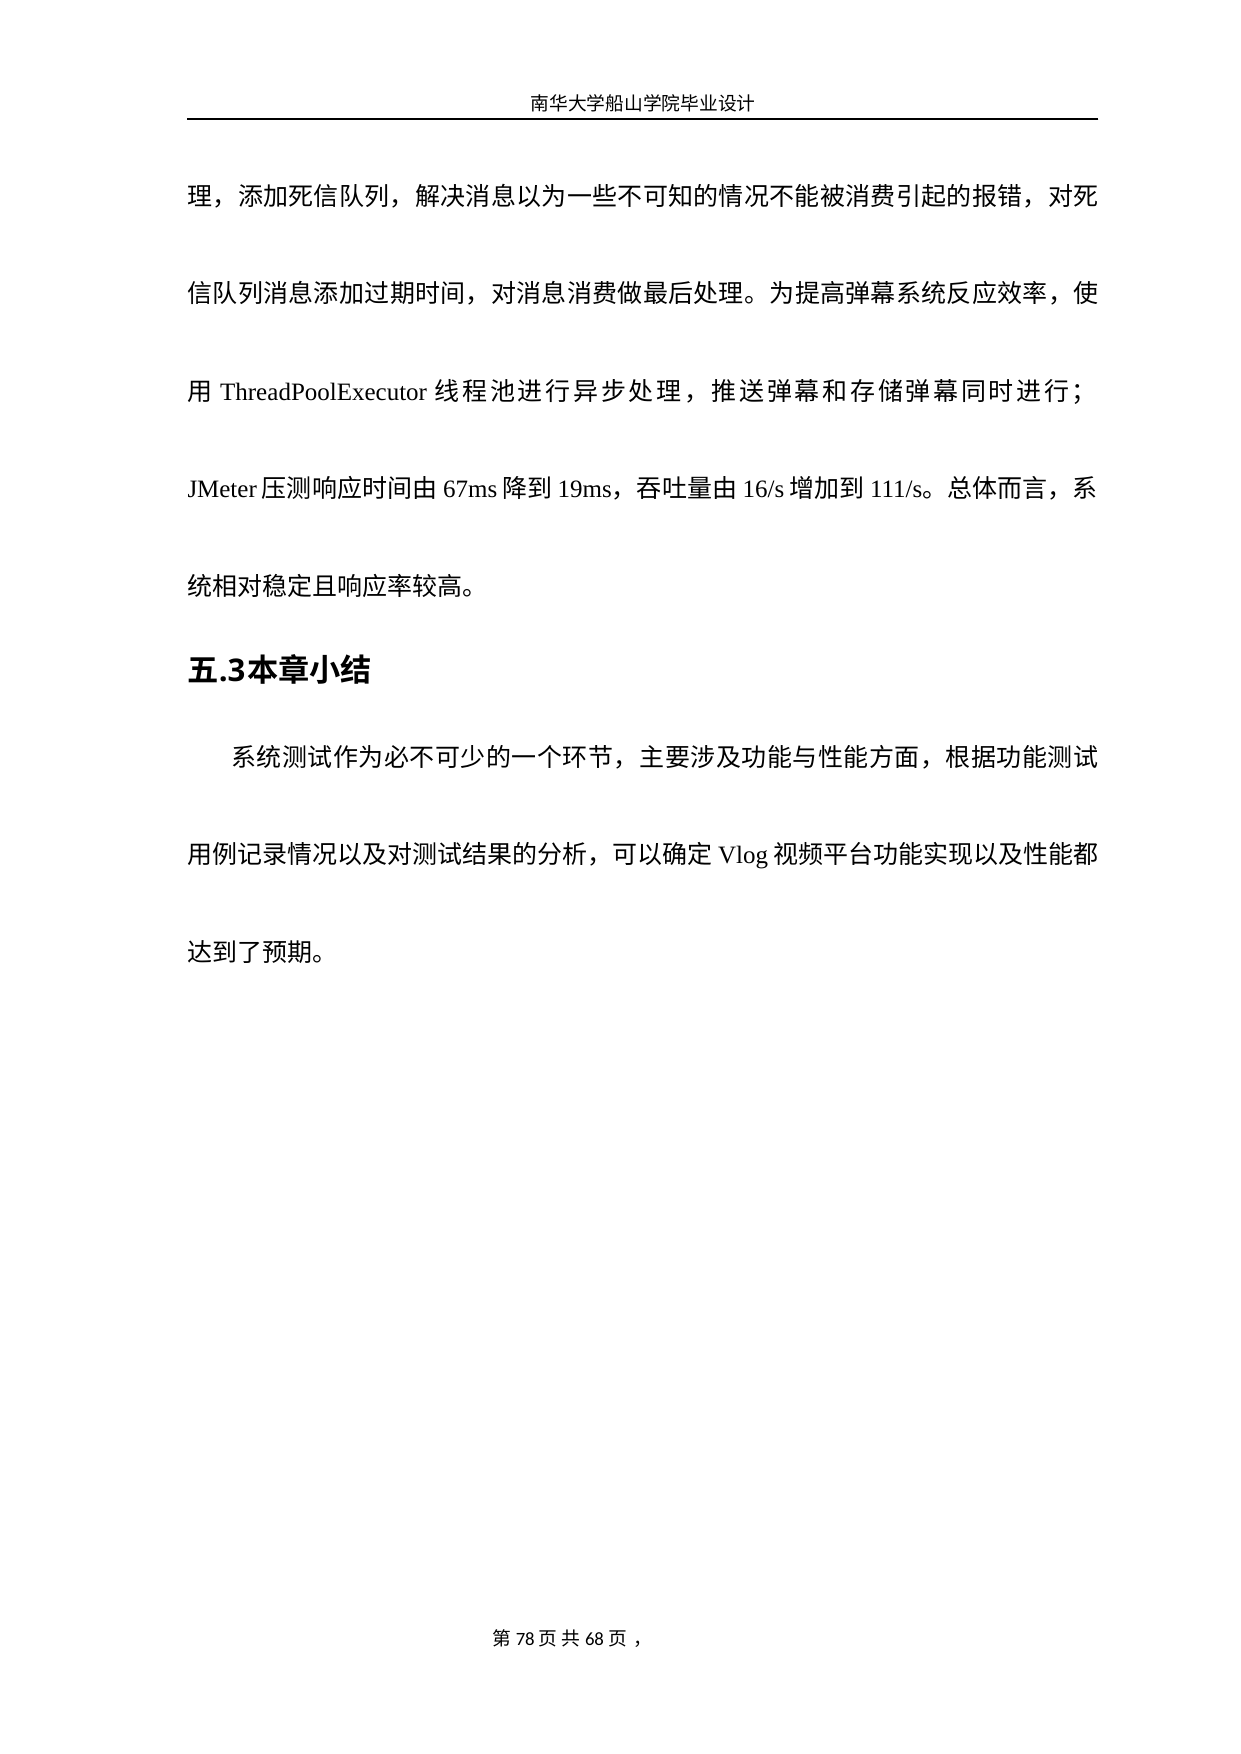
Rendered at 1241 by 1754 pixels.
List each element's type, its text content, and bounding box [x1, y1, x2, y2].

subtitle 本章小结 [187, 635, 1098, 700]
text 系统测试作为必不可少的一个环节，主要涉及功能与性能方面，根据功能测试用例记录情况以及对测试结果的分析，可以确定Vlog视频平台功能实现以及性能都达到了预期。 [187, 723, 1098, 983]
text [187, 162, 1098, 617]
